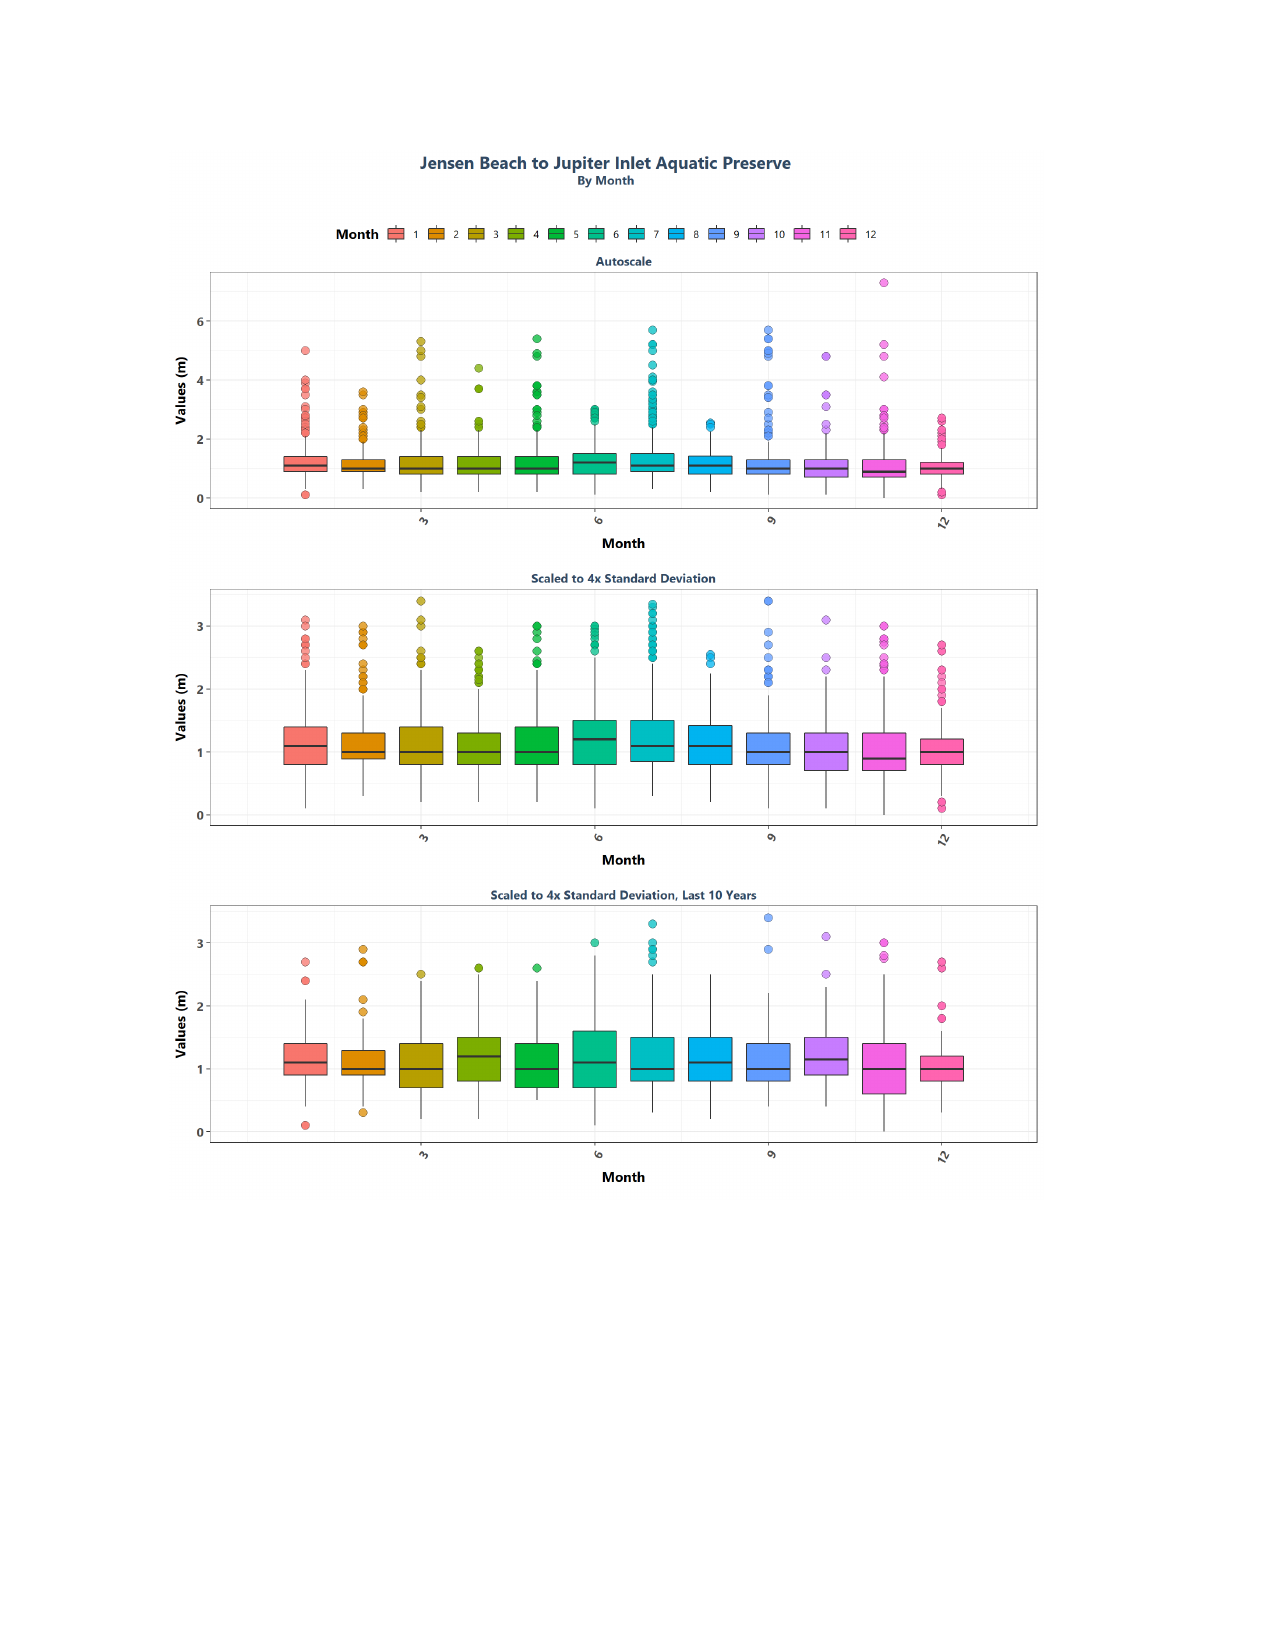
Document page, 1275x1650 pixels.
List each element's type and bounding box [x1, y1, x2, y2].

picture [168, 150, 1044, 1200]
